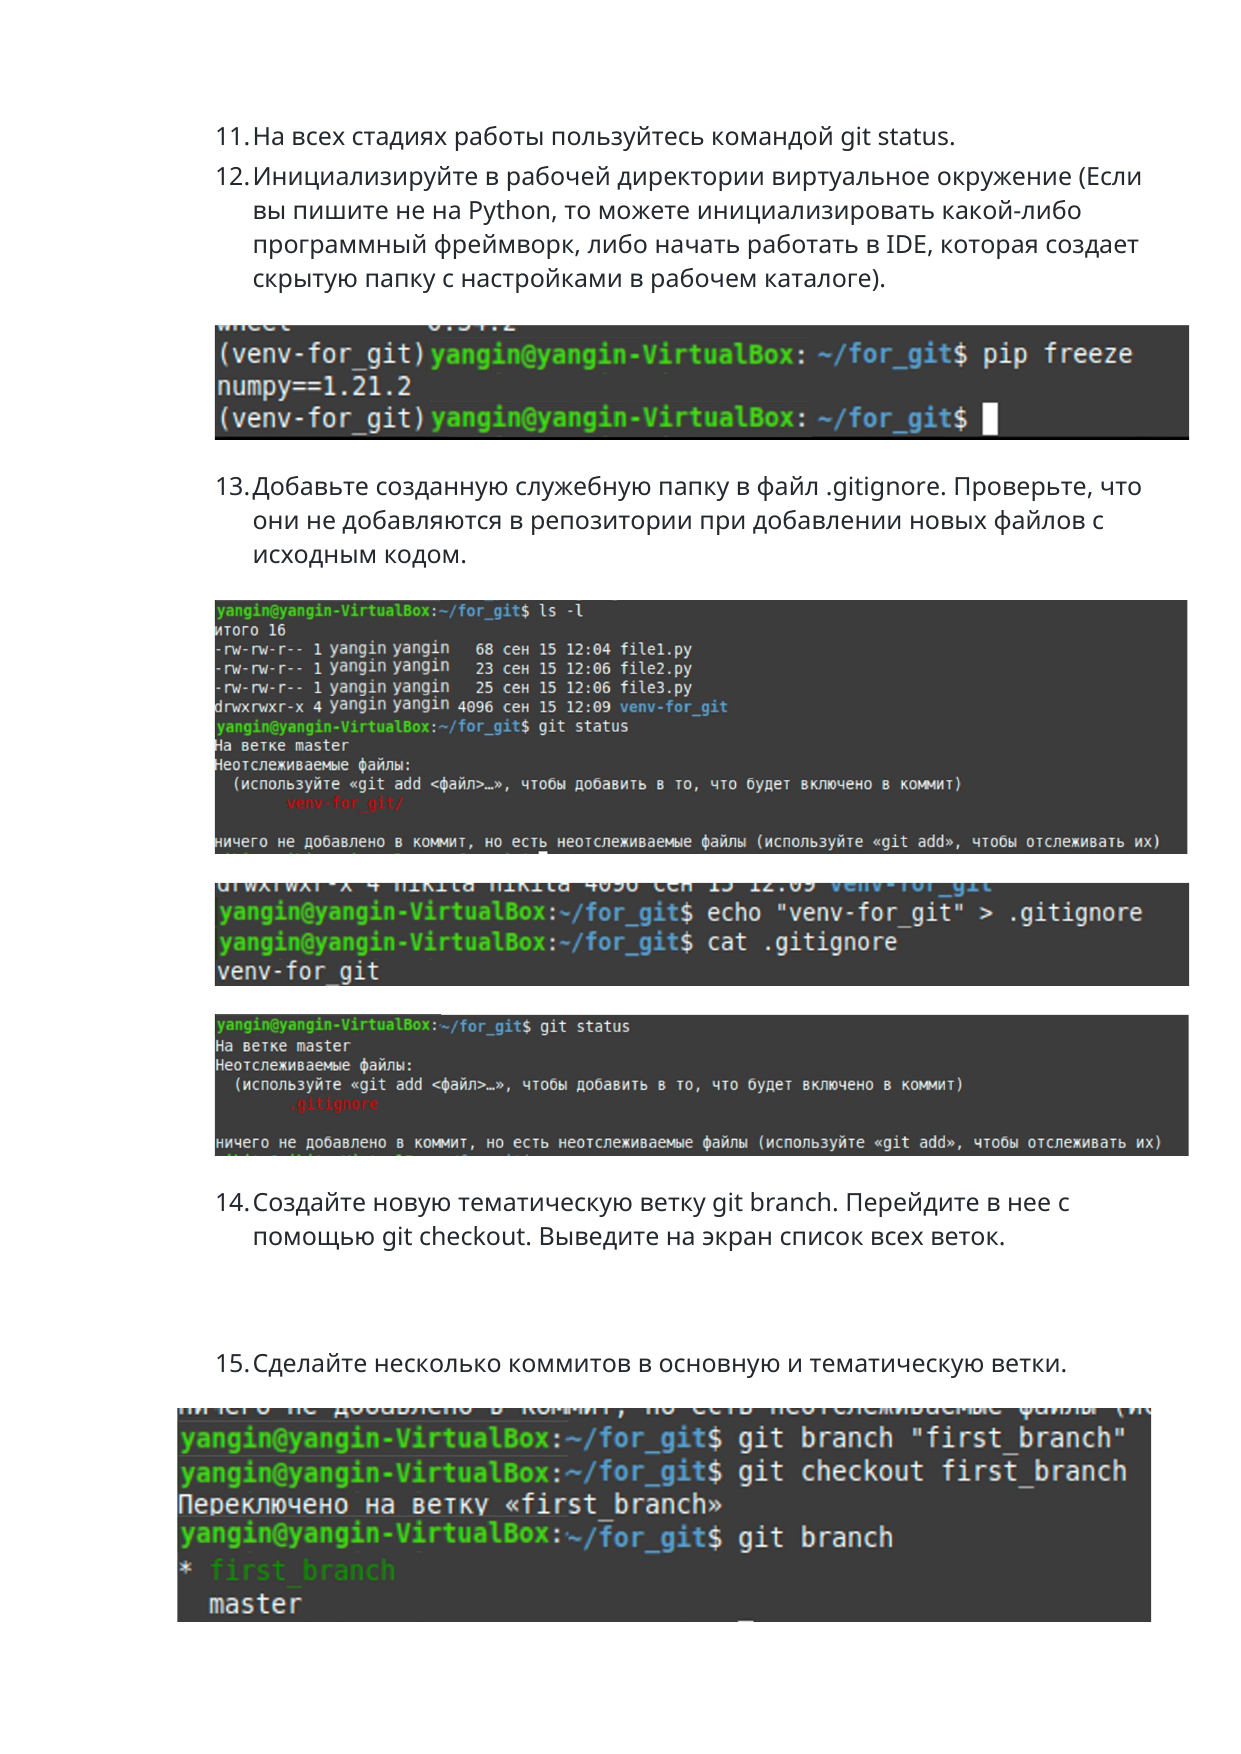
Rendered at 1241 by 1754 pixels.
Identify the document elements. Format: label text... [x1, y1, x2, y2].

list Сделайте несколько коммитов в основную и тематическую ветки. [215, 1346, 1152, 1379]
picture [214, 600, 1188, 854]
list На всех стадиях работы пользуйтесь командой git status. [215, 118, 1152, 152]
picture [177, 1408, 1152, 1622]
picture [214, 323, 1190, 440]
list Добавьте созданную служебную папку в файл .gitignore. Проверьте, что они не добавляются в репозитории при добавлении новых файлов с исходным кодом. [215, 469, 1152, 571]
picture [214, 1014, 1189, 1156]
picture [214, 882, 1190, 986]
list Создайте новую тематическую ветку git branch. Перейдите в нее с помощью git checkout. Выведите на экран список всех веток. [215, 1185, 1152, 1253]
list Инициализируйте в рабочей директории виртуальное окружение (Если вы пишите не на Python, то можете инициализировать какой-либо программный фреймворк, либо начать работать в IDE, которая создает скрытую папку с настройками в рабочем каталоге). [215, 158, 1152, 295]
